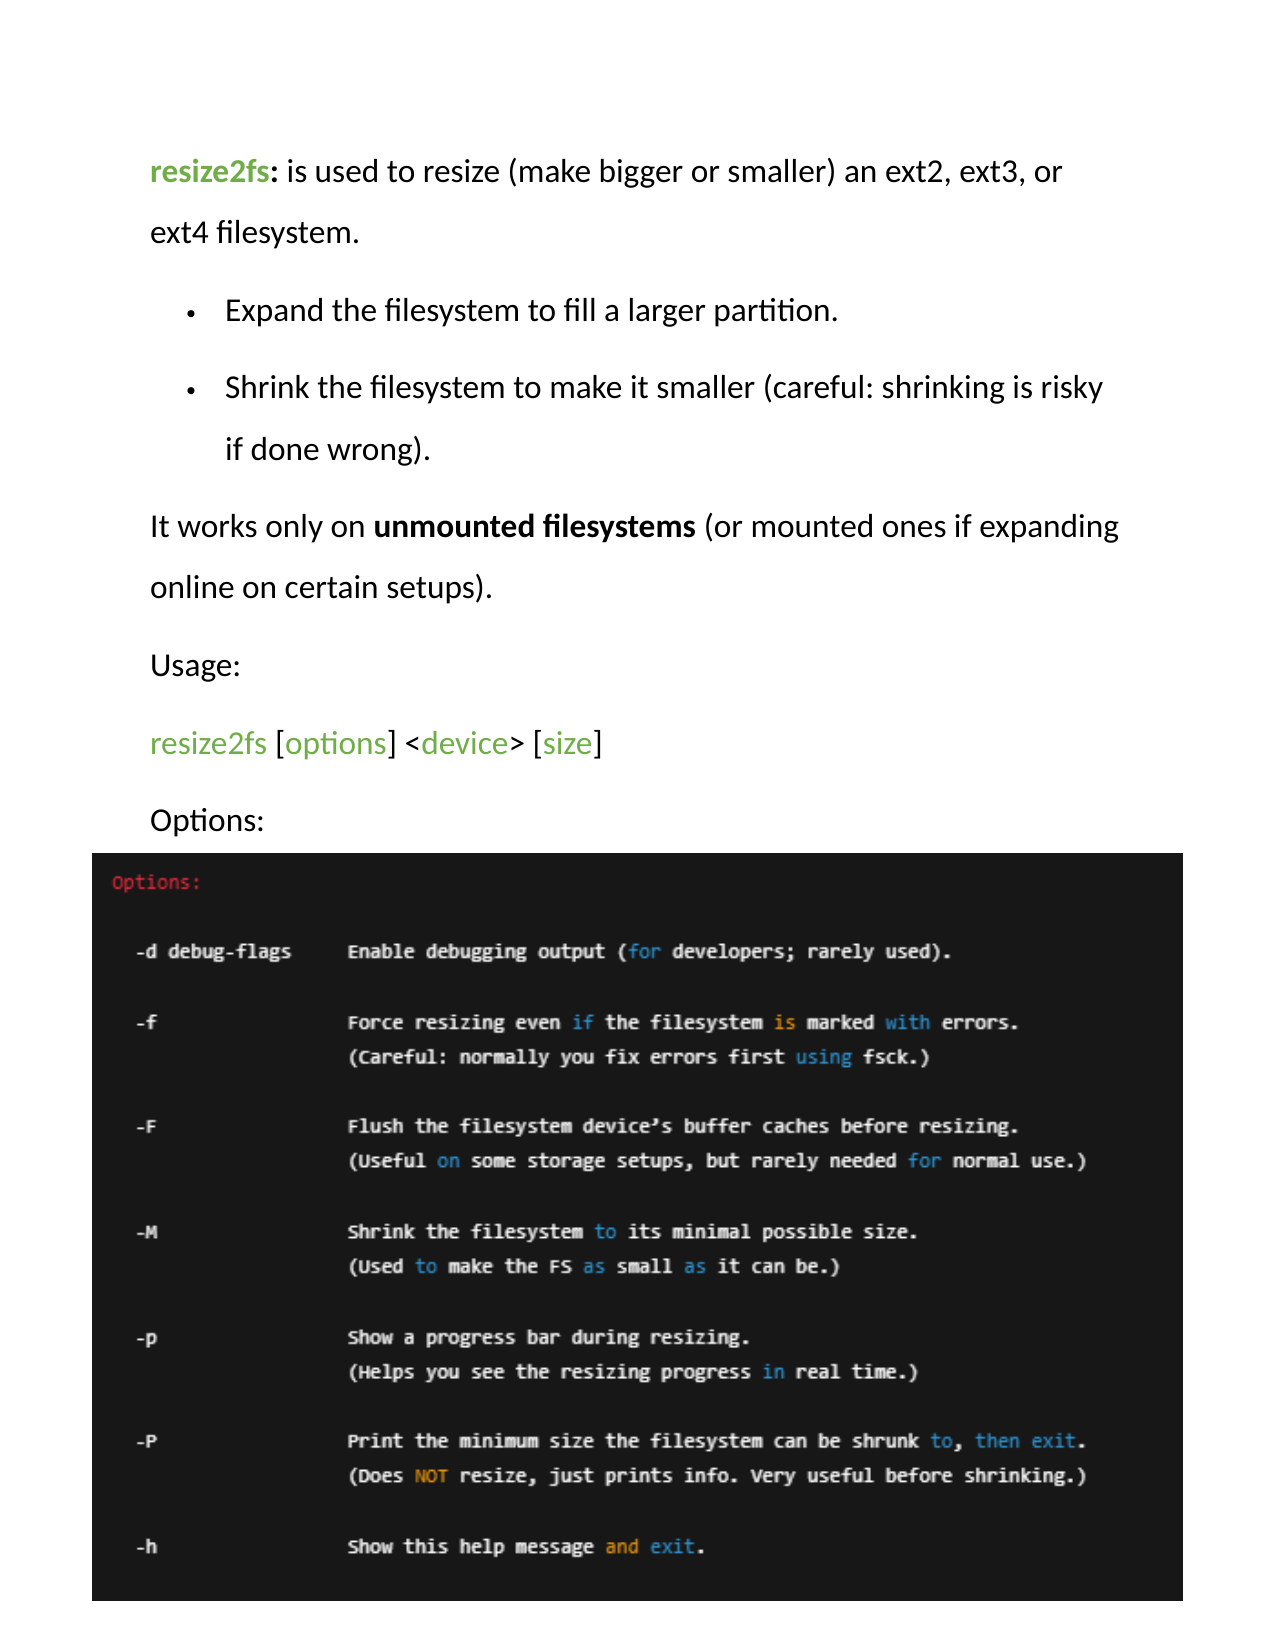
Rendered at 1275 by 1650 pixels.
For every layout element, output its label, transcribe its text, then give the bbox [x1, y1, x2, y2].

list Shrink the filesystem to make it smaller (careful: shrinking is risky if done wrong). [187, 366, 1125, 468]
text It works only on unmounted filesystems (or mounted ones if expanding online on certain setups). [150, 505, 1125, 607]
text resize2fs: is used to resize (make bigger or smaller) an ext2, ext3, or ext4 filesystem. [150, 150, 1125, 252]
picture [92, 853, 1183, 1601]
list Expand the filesystem to fill a larger partition. [187, 289, 1125, 329]
text Options: [150, 799, 1125, 840]
text resize2fs [options] <device> [size] [150, 722, 1125, 762]
text Usage: [150, 644, 1125, 685]
